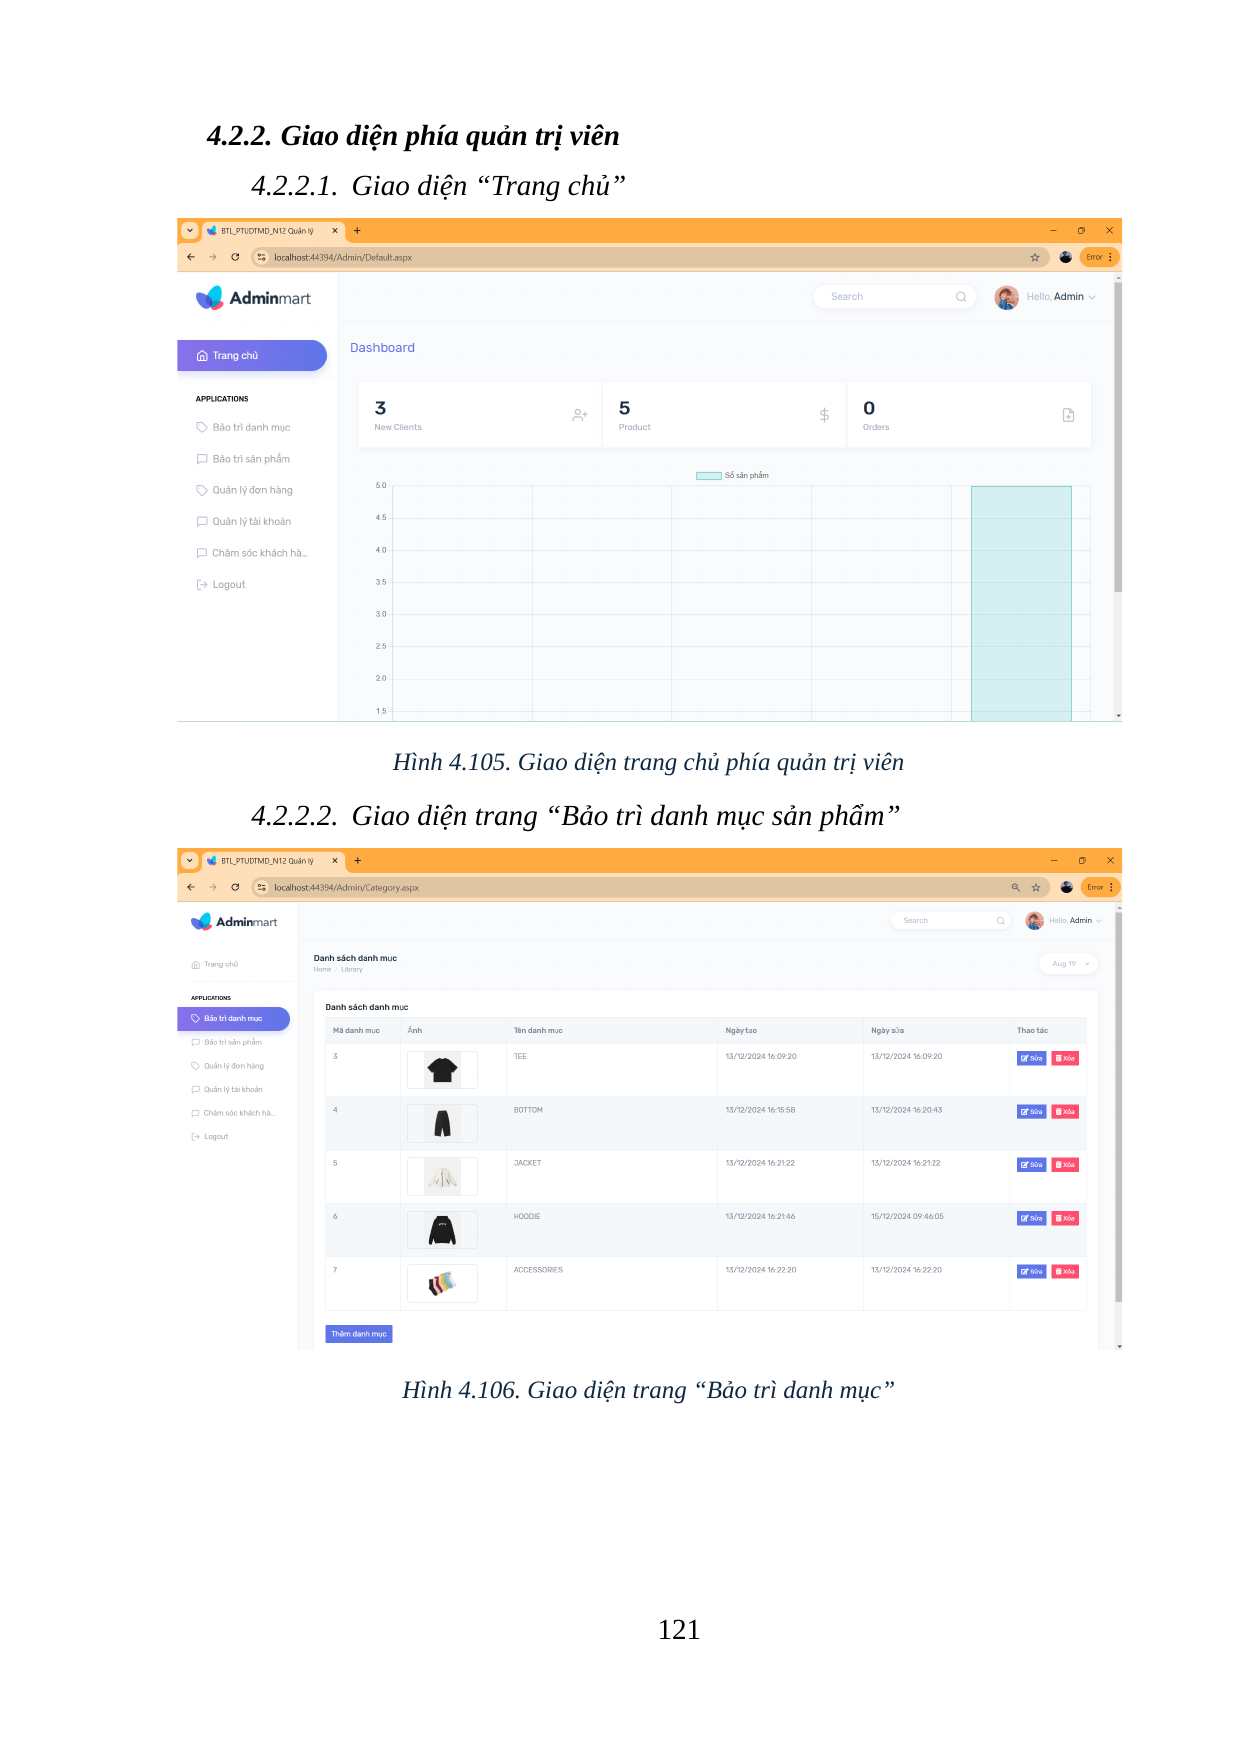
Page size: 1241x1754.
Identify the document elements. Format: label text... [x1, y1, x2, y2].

subtitle Giao diện trang “Bảo trì danh mục sản phẩm” [251, 798, 1122, 832]
subtitle Giao diện phía quản trị viên [207, 118, 1122, 152]
picture [177, 218, 1123, 722]
subtitle Giao diện “Trang chủ” [251, 168, 1122, 202]
picture [177, 848, 1123, 1350]
